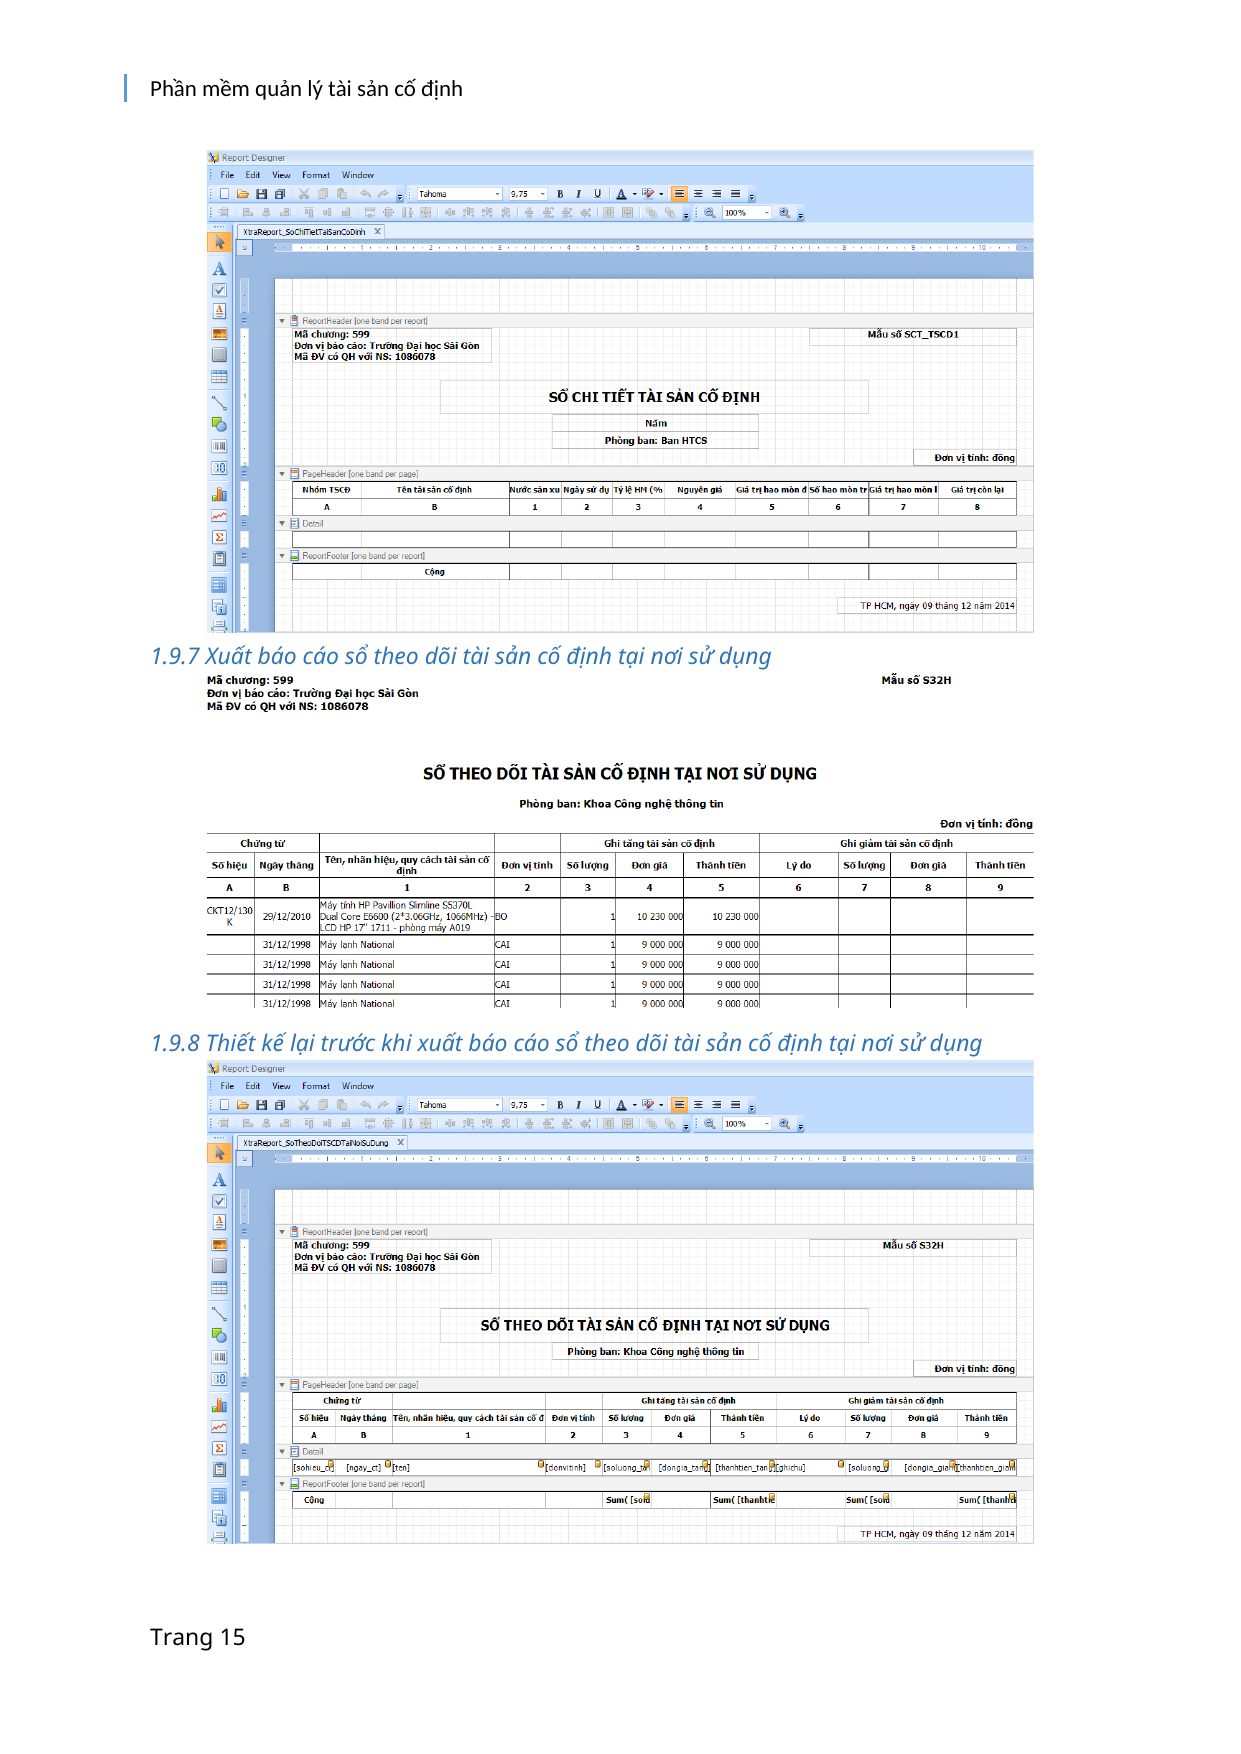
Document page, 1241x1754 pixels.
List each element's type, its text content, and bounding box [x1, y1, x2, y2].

picture [206, 150, 1034, 633]
picture [206, 1060, 1034, 1544]
picture [206, 673, 1034, 1008]
subtitle 1.9.8 Thiết kế lại trước khi xuất báo cáo sổ theo dõi tài sản cố định tại nơi sử dụng [150, 1027, 1090, 1058]
subtitle 1.9.7 Xuất báo cáo sổ theo dõi tài sản cố định tại nơi sử dụng [150, 640, 1090, 671]
